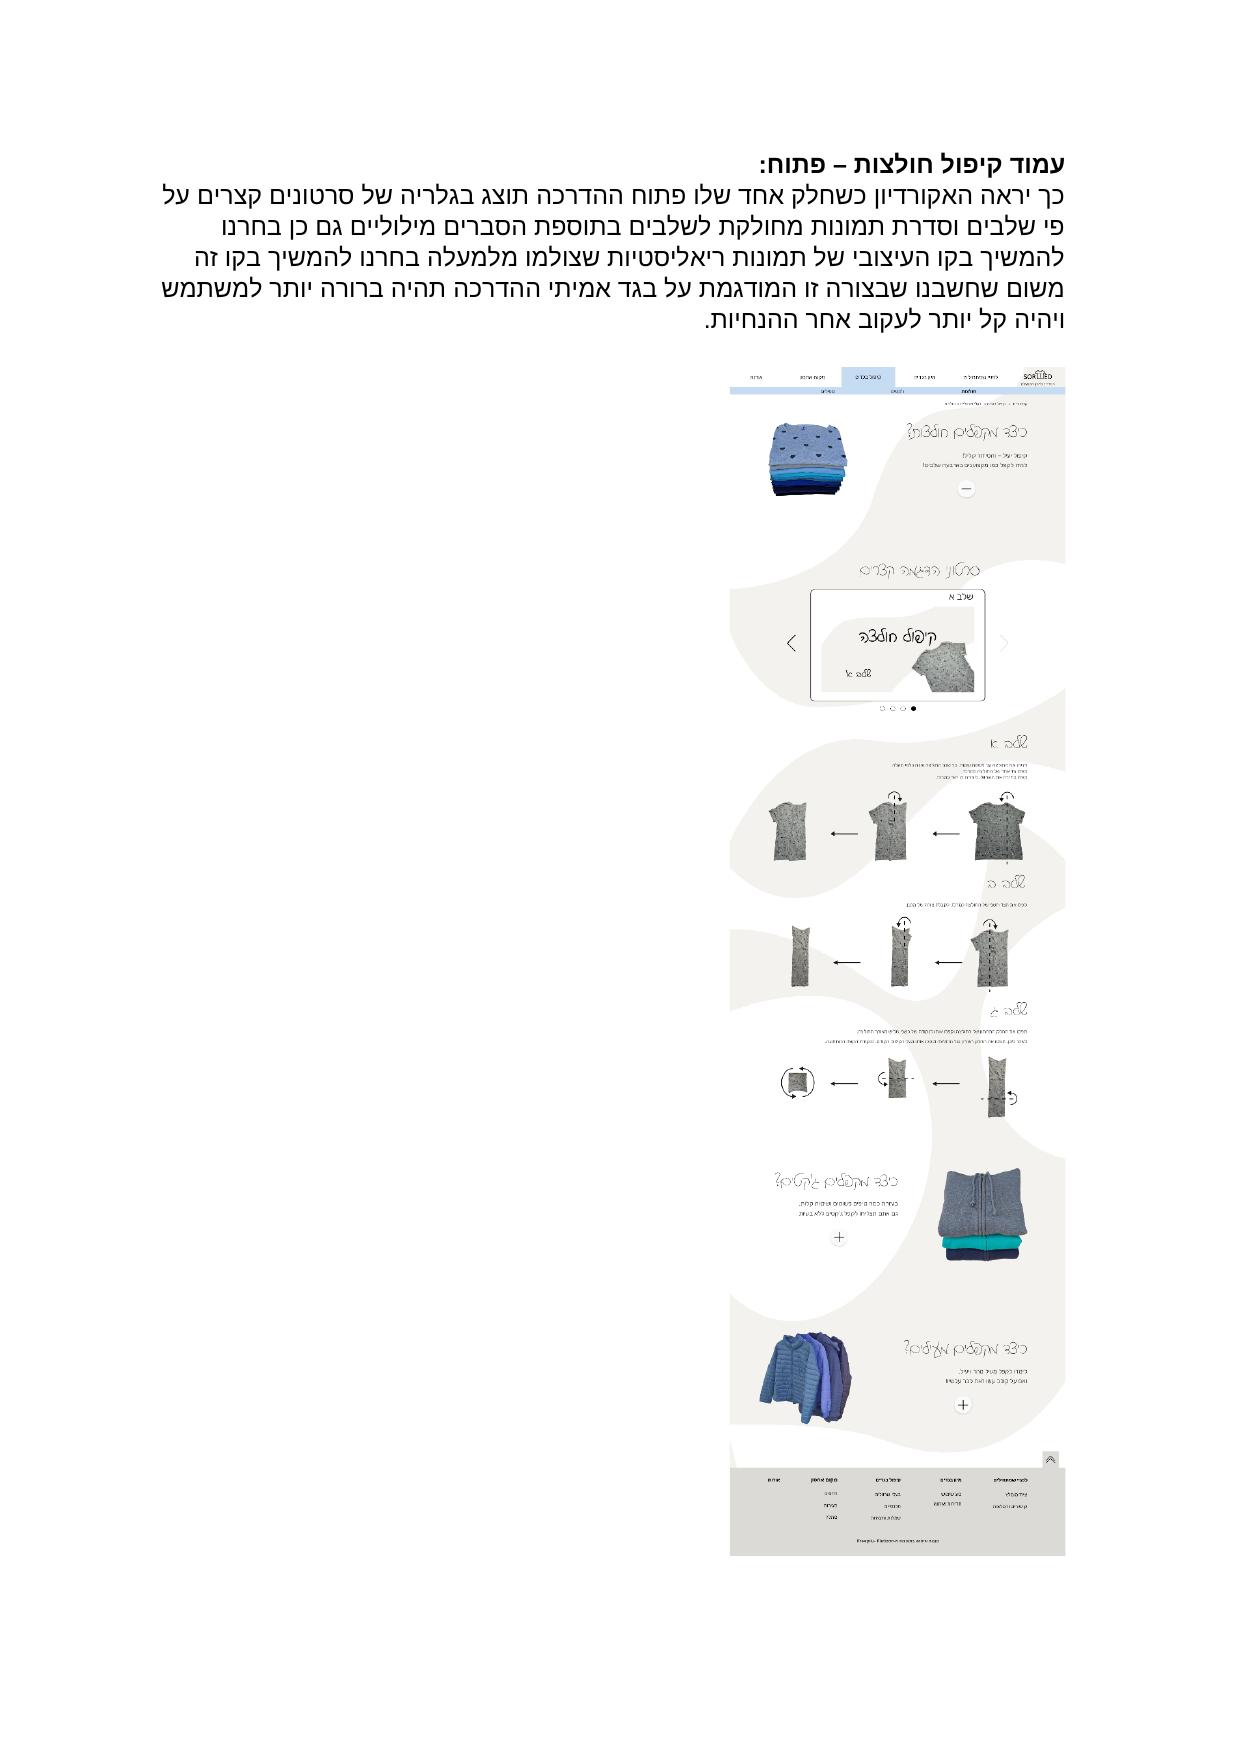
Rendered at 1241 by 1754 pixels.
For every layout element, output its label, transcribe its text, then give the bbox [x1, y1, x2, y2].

picture [729, 367, 1066, 1556]
list עמוד קיפול חולצות – פתוח: [150, 150, 1066, 179]
list כך יראה האקורדיון כשחלק אחד שלו פתוח ההדרכה תוצג בגלריה של סרטונים קצרים על פי שלבים וסדרת תמונות מחולקת לשלבים בתוספת הסברים מילוליים גם כן בחרנו להמשיך בקו העיצובי של תמונות ריאליסטיות שצולמו מלמעלה בחרנו להמשיך בקו זה משום שחשבנו שבצורה זו המודגמת על בגד אמיתי ההדרכה תהיה ברורה יותר למשתמש ויהיה קל יותר לעקוב אחר ההנחיות. [150, 181, 1066, 334]
